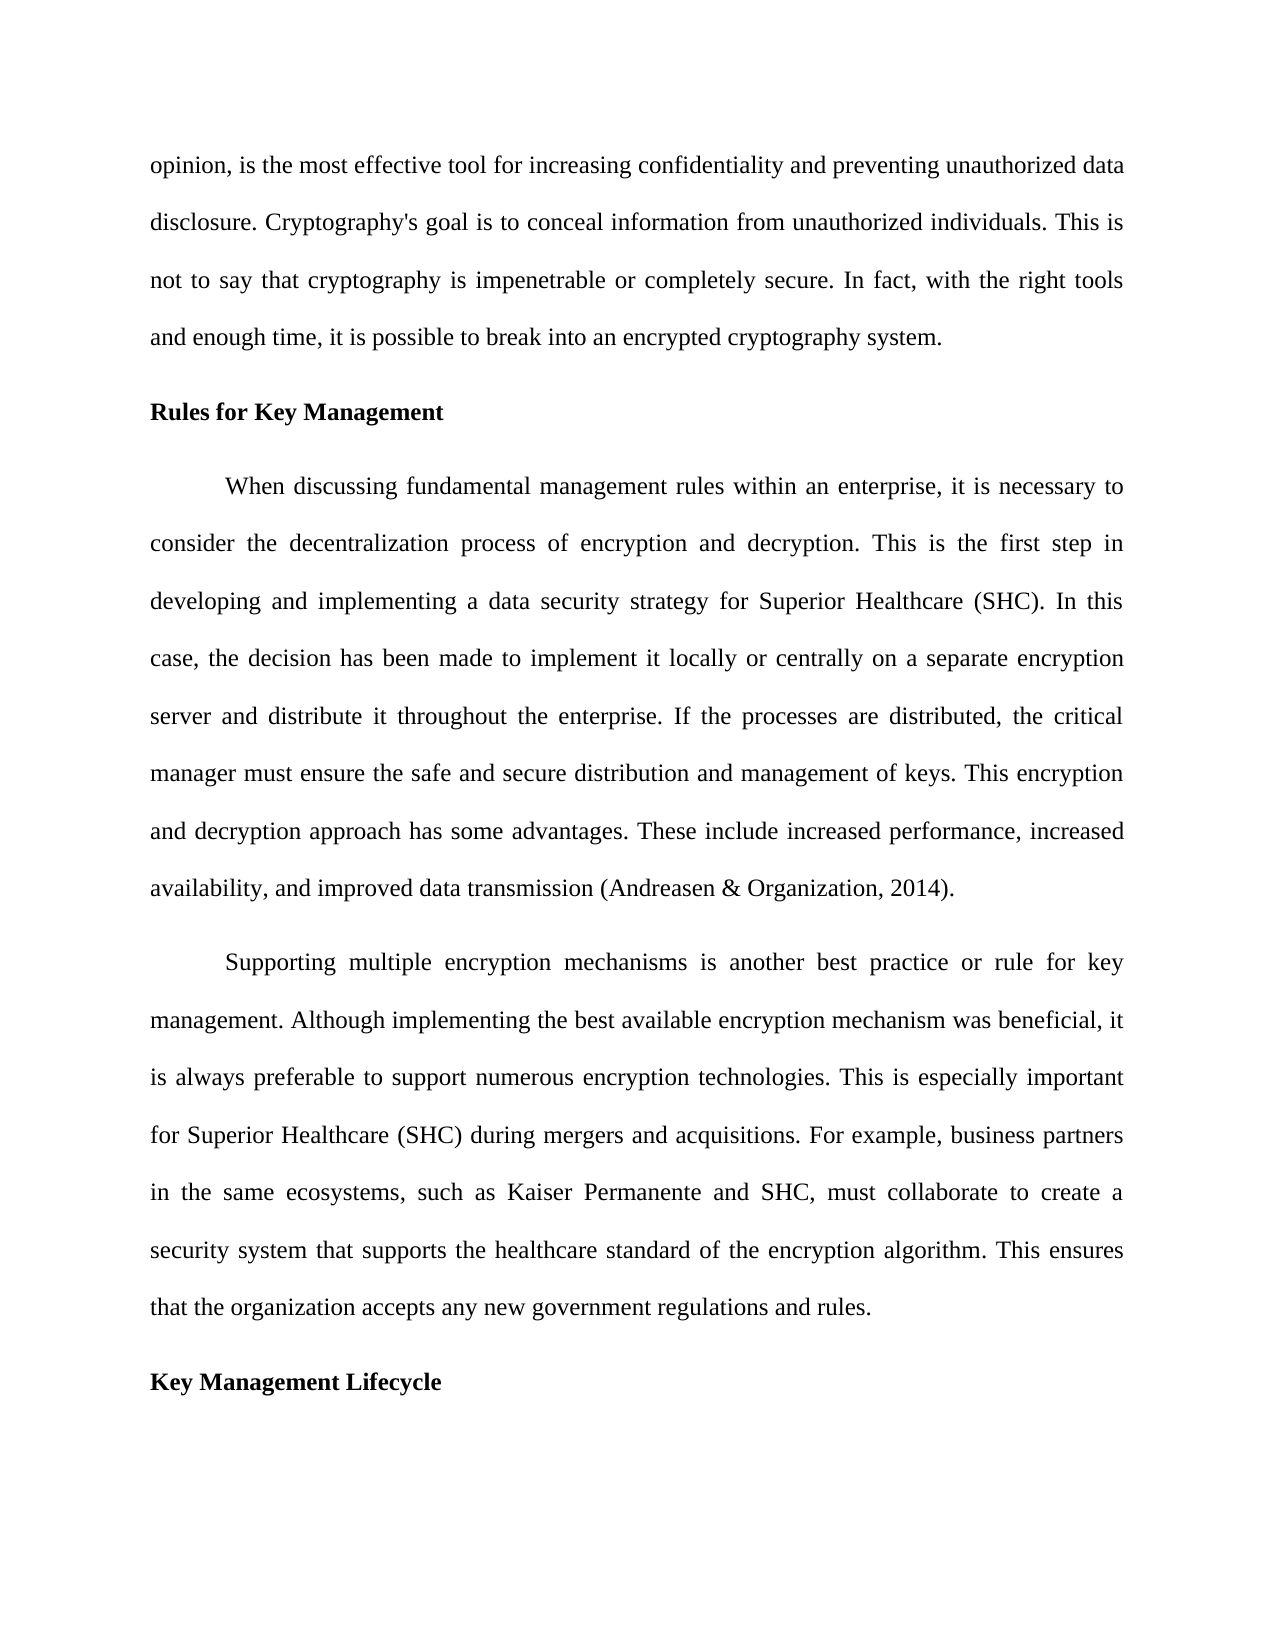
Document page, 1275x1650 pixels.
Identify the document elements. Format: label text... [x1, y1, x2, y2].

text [150, 150, 1125, 351]
text Supporting multiple encryption mechanisms is another best practice or rule for key management. Although implementing the best available encryption mechanism was beneficial, it is always preferable to support numerous encryption technologies. This is especially important for Superior Healthcare (SHC) during mergers and acquisitions. For example, business partners in the same ecosystems, such as Kaiser Permanente and SHC, must collaborate to create a security system that supports the healthcare standard of the encryption algorithm. This ensures that the organization accepts any new government regulations and rules. [150, 947, 1125, 1321]
text When discussing fundamental management rules within an enterprise, it is necessary to consider the decentralization process of encryption and decryption. This is the first step in developing and implementing a data security strategy for Superior Healthcare (SHC). In this case, the decision has been made to implement it locally or centrally on a separate encryption server and distribute it throughout the enterprise. If the processes are distributed, the critical manager must ensure the safe and secure distribution and management of keys. This encryption and decryption approach has some advantages. These include increased performance, increased availability, and improved data transmission. [150, 471, 1125, 902]
text Rules for Key Management [150, 397, 1125, 425]
text Key Management Lifecycle [150, 1367, 1125, 1395]
